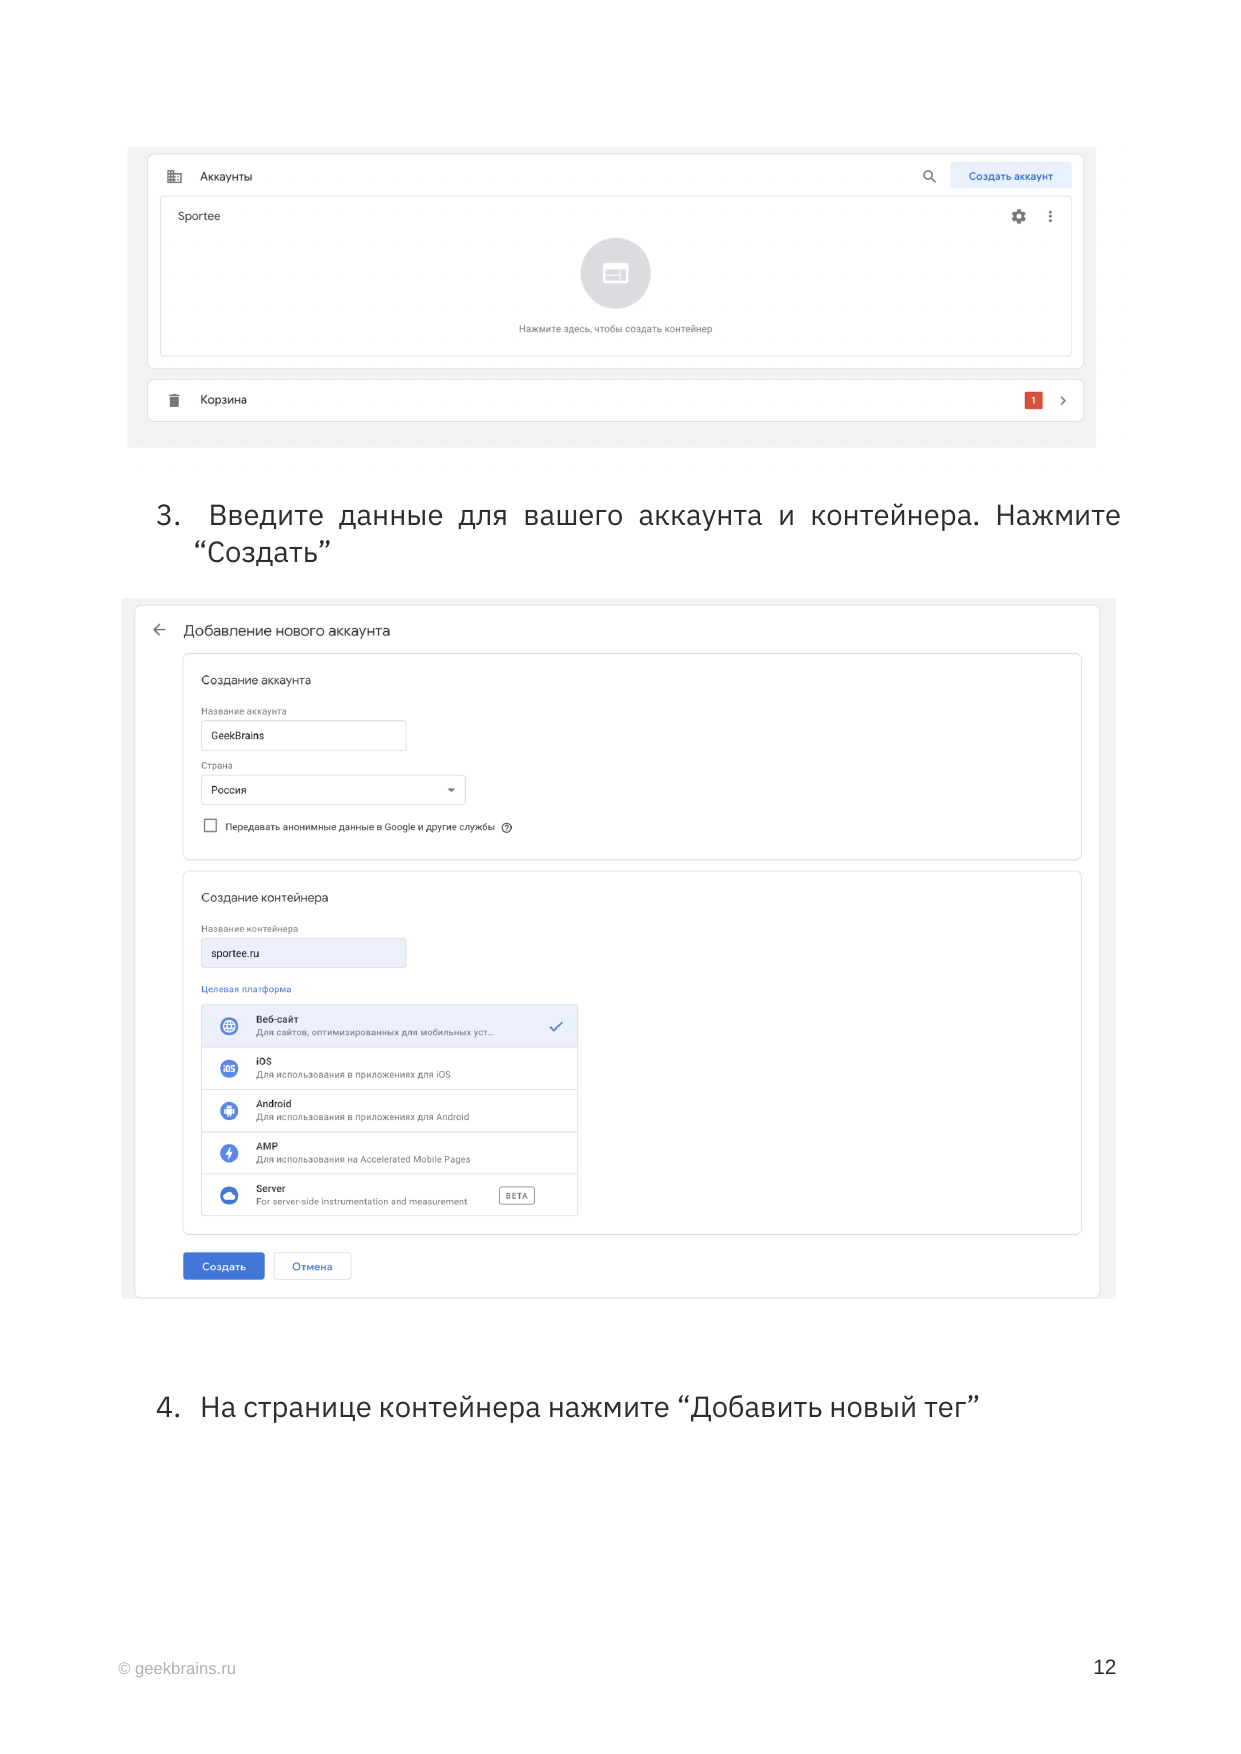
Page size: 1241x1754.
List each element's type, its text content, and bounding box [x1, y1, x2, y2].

list На странице контейнера нажмите “Добавить новый тег” [156, 1388, 1122, 1426]
picture [118, 118, 1122, 471]
list Введите данные для вашего аккаунта и контейнера. Нажмите “Создать” [156, 495, 1122, 571]
picture [118, 596, 1122, 1301]
